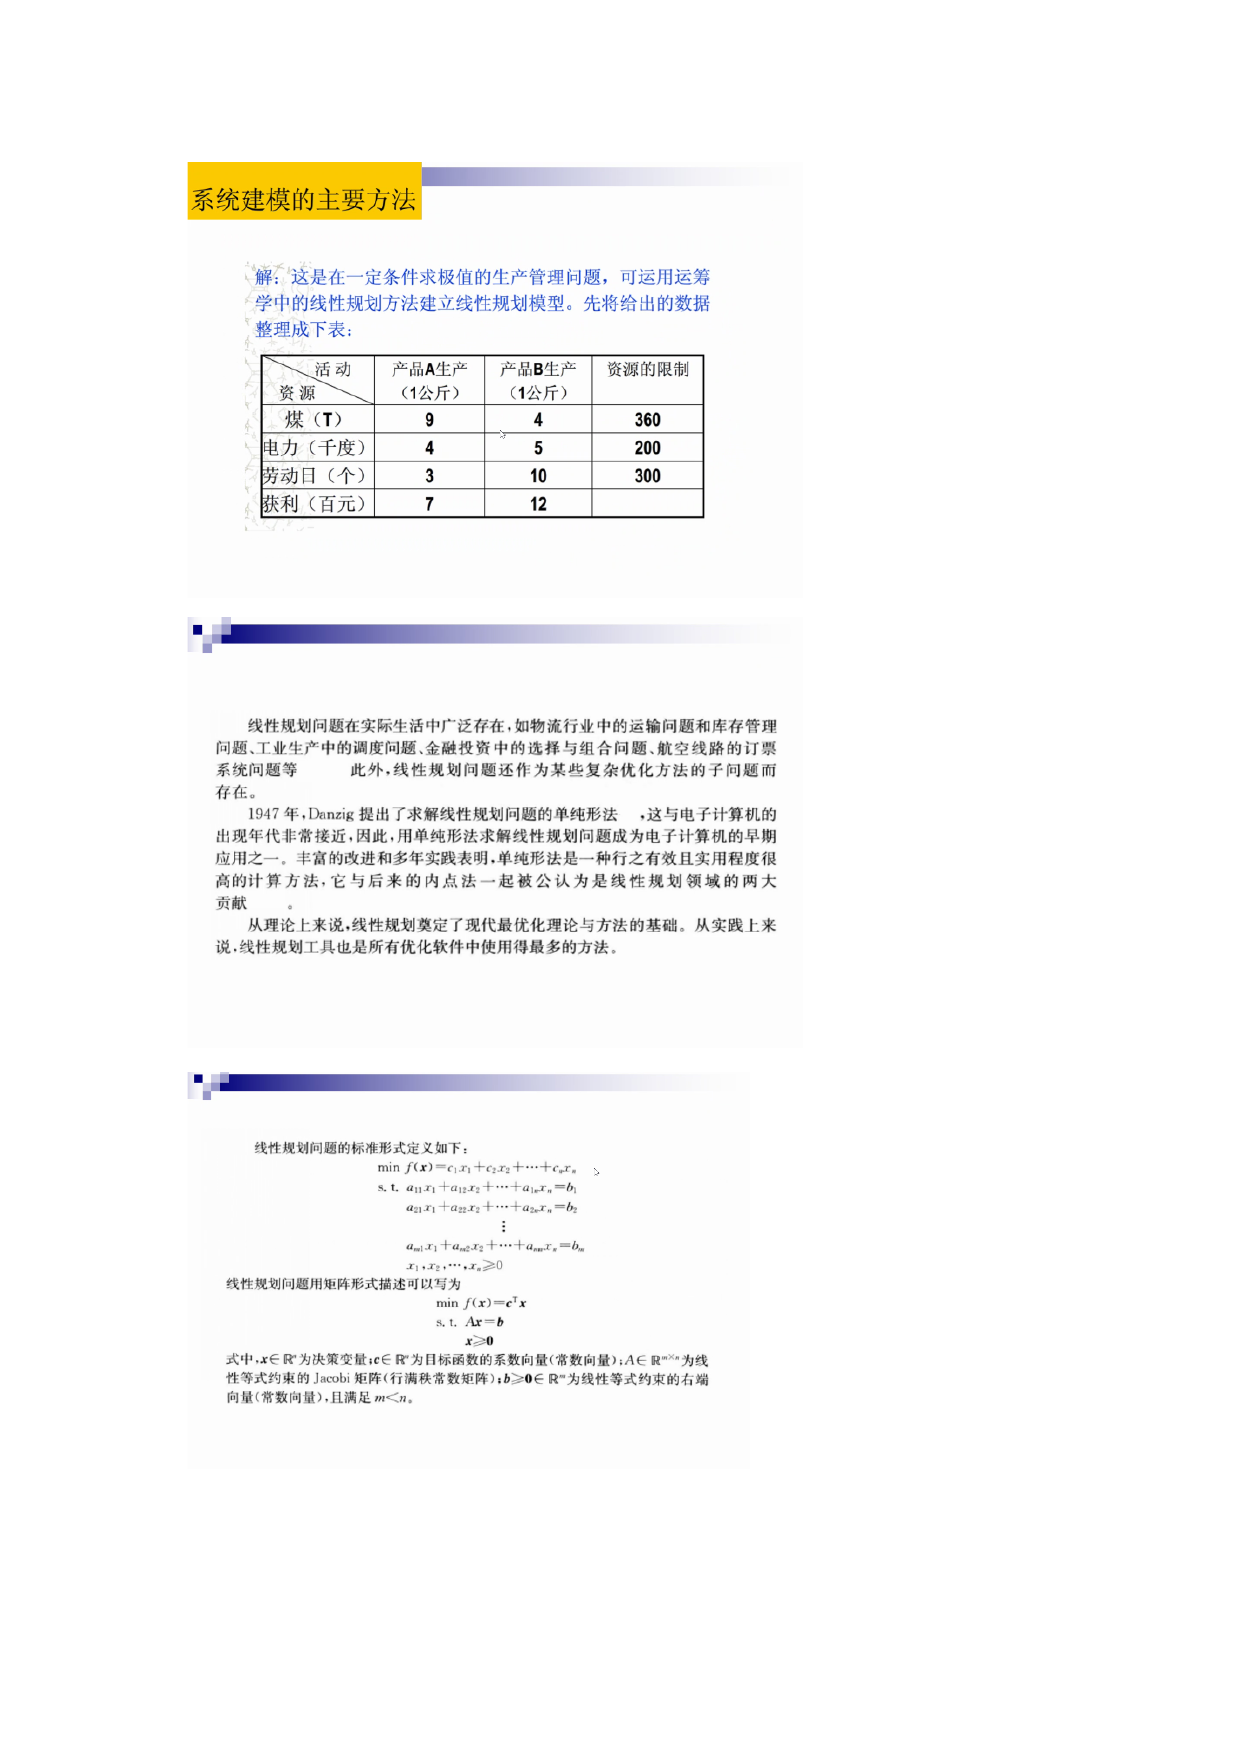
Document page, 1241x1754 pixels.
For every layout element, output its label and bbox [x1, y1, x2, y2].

picture [187, 617, 804, 1048]
picture [187, 1072, 751, 1469]
picture [187, 162, 804, 598]
